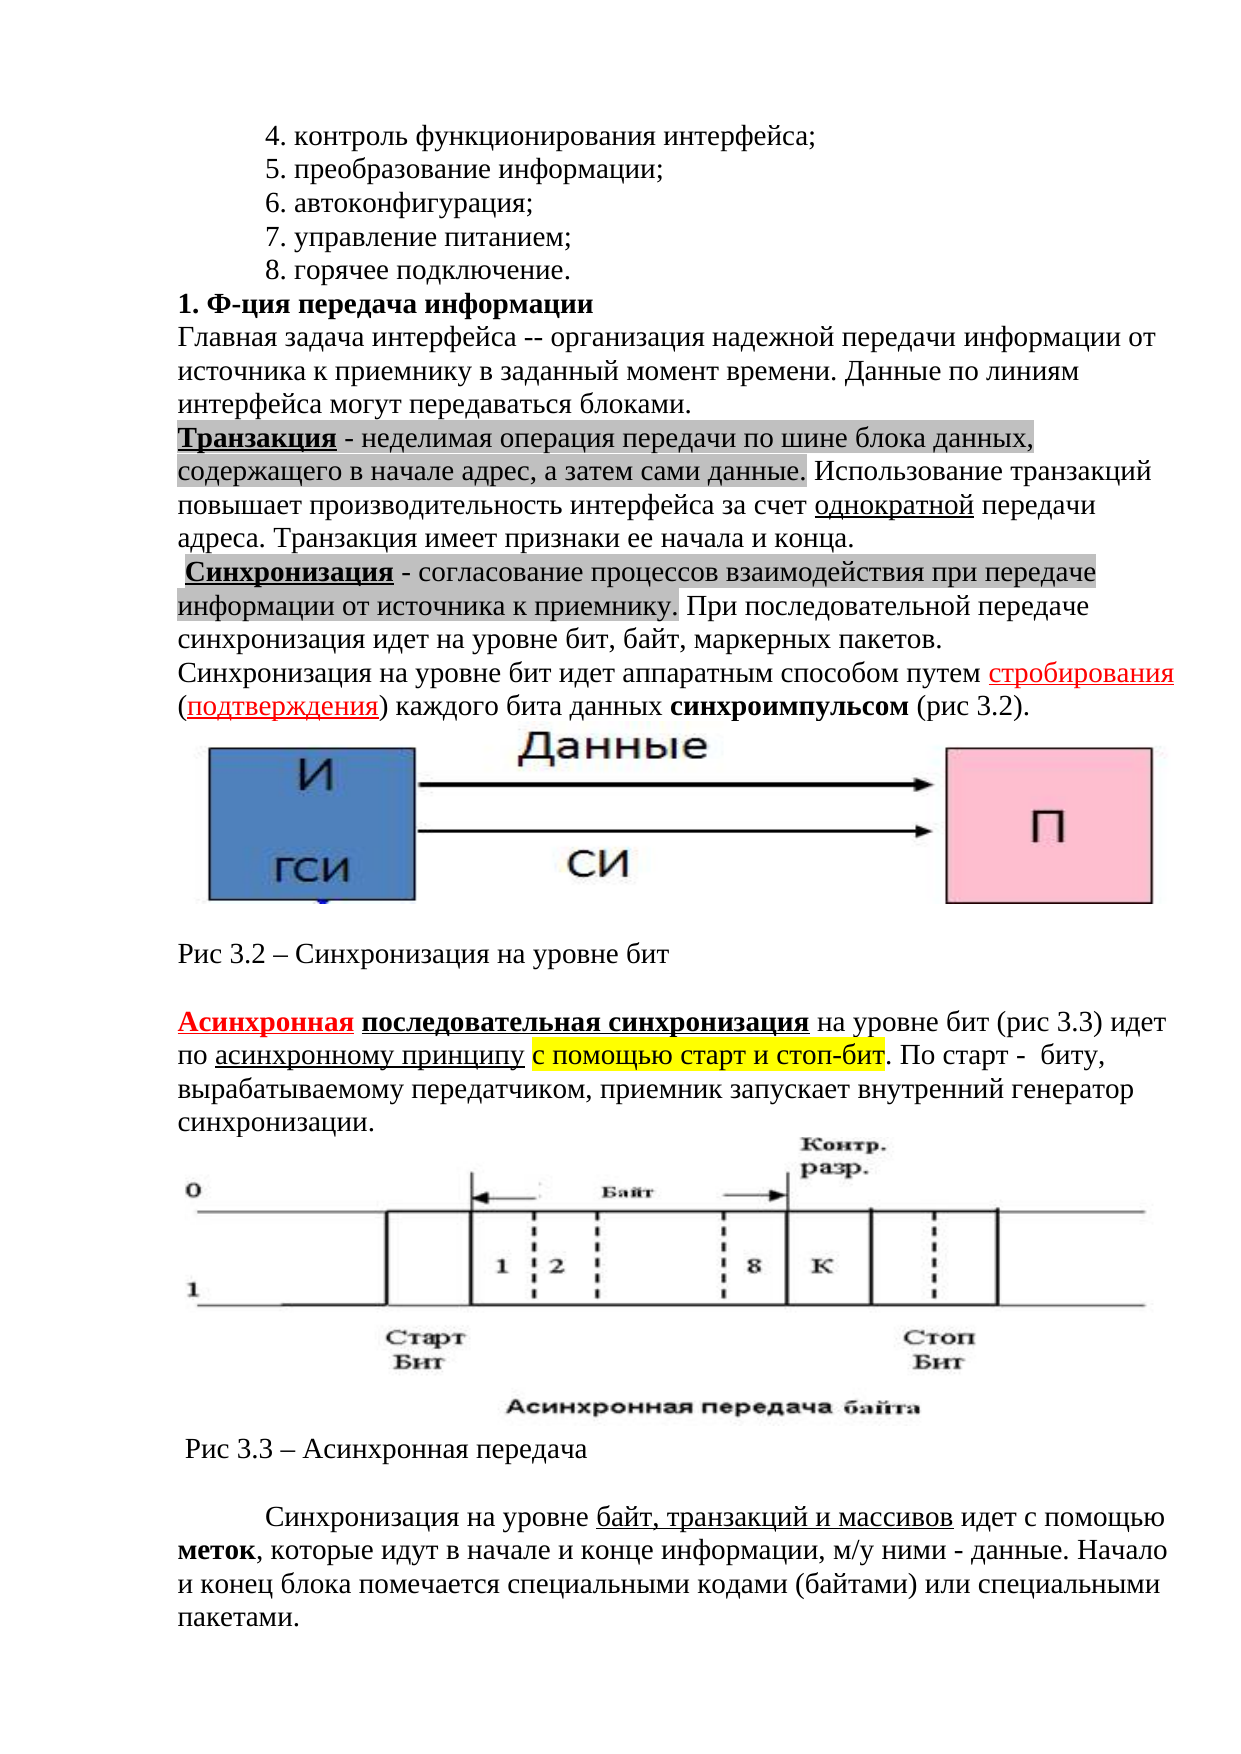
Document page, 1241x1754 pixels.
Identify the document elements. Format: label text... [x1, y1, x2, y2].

text 5. преобразование информации; [177, 152, 1181, 185]
text Синхронизация - согласование процессов взаимодействия при передаче информации от источника к приемнику. При последовательной передаче синхронизация идет на уровне бит, байт, маркерных пакетов. [177, 554, 1181, 655]
text 1. Ф-ция передача информации [177, 286, 1181, 319]
text Рис 3.3 – Асинхронная передача [177, 1432, 1181, 1465]
text Асинхронная последовательная синхронизация на уровне бит (рис 3.3) идет по асинхронному принципу с помощью старт и стоп-бит. По старт - биту, вырабатываемому передатчиком, приемник запускает внутренний генератор синхронизации. [177, 1004, 1181, 1138]
text Синхронизация на уровне бит идет аппаратным способом путем стробирования (подтверждения) каждого бита данных синхроимпульсом (рис 3.2). [177, 655, 1181, 722]
text 7. управление питанием; [177, 219, 1181, 252]
picture [184, 1137, 1169, 1426]
text Синхронизация на уровне байт, транзакций и массивов идет с помощью меток, которые идут в начале и конце информации, м/у ними - данные. Начало и конец блока помечается специальными кодами (байтами) или специальными пакетами. [177, 1499, 1181, 1633]
text Транзакция - неделимая операция передачи по шине блока данных, содержащего в начале адрес, а затем сами данные. Использование транзакций повышает производительность интерфейса за счет однократной передачи адреса. Транзакция имеет признаки ее начала и конца. [177, 420, 1181, 554]
text 8. горячее подключение. [177, 252, 1181, 286]
text 4. контроль функционирования интерфейса; [177, 118, 1181, 152]
picture [177, 721, 1179, 904]
text Рис 3.2 – Синхронизация на уровне бит [177, 937, 1181, 970]
text Главная задача интерфейса -- организация надежной передачи информации от источника к приемнику в заданный момент времени. Данные по линиям интерфейса могут передаваться блоками. [177, 319, 1181, 420]
text 6. автоконфигурация; [177, 185, 1181, 219]
